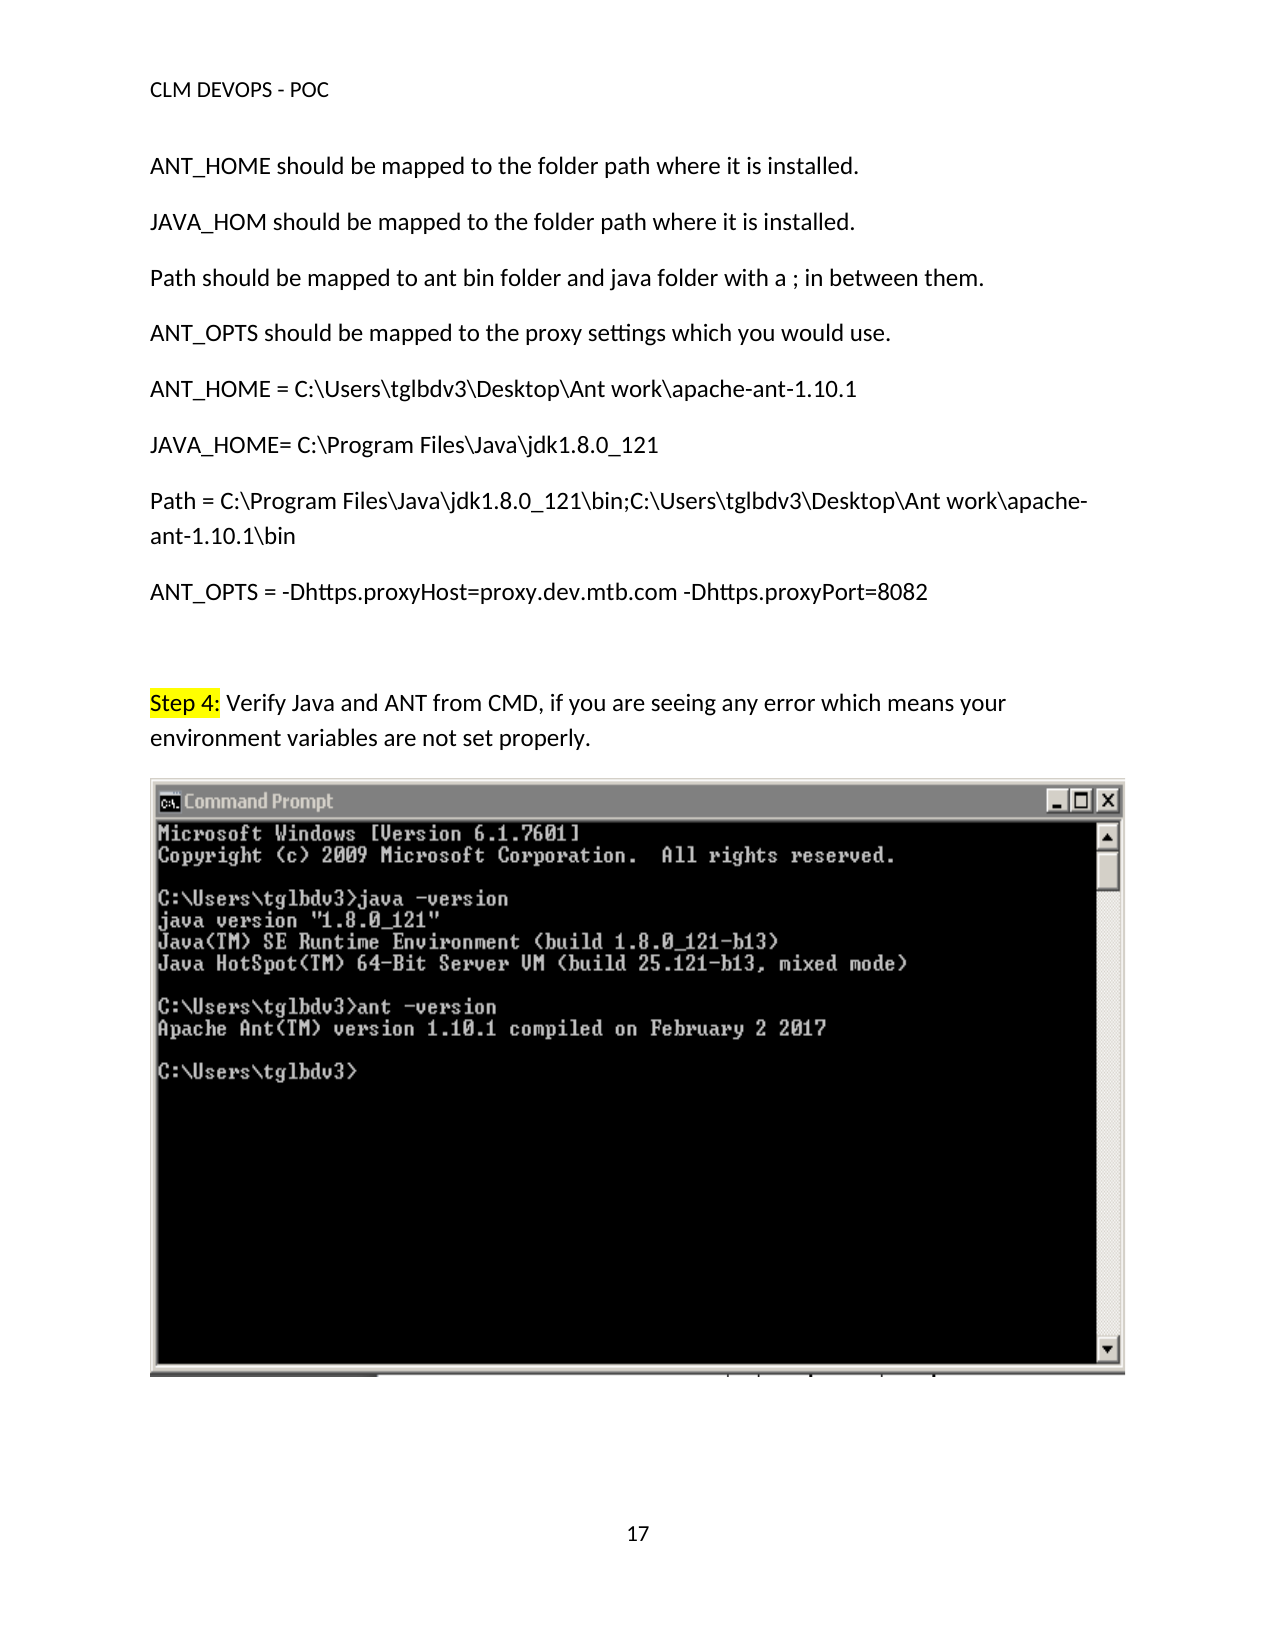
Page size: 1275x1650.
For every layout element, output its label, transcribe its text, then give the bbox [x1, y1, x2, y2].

text Step 4: Verify Java and ANT from CMD, if you are seeing any error which means your environment variables are not set properly. [150, 687, 1125, 753]
text ANT_HOME should be mapped to the folder path where it is installed. [150, 150, 1125, 181]
text ANT_HOME = C:\Users\tglbdv3\Desktop\Ant work\apache-ant-1.10.1 [150, 373, 1125, 404]
text Path = C:\Program Files\Java\jdk1.8.0_121\bin;C:\Users\tglbdv3\Desktop\Ant work\apache-ant-1.10.1\bin [150, 485, 1125, 551]
text ANT_OPTS = -Dhttps.proxyHost=proxy.dev.mtb.com -Dhttps.proxyPort=8082 [150, 576, 1125, 606]
text JAVA_HOME= C:\Program Files\Java\jdk1.8.0_121 [150, 429, 1125, 460]
text Path should be mapped to ant bin folder and java folder with a ; in between them. [150, 262, 1125, 292]
text ANT_OPTS should be mapped to the proxy settings which you would use. [150, 317, 1125, 348]
text JAVA_HOM should be mapped to the folder path where it is installed. [150, 206, 1125, 236]
picture [150, 778, 1125, 1377]
